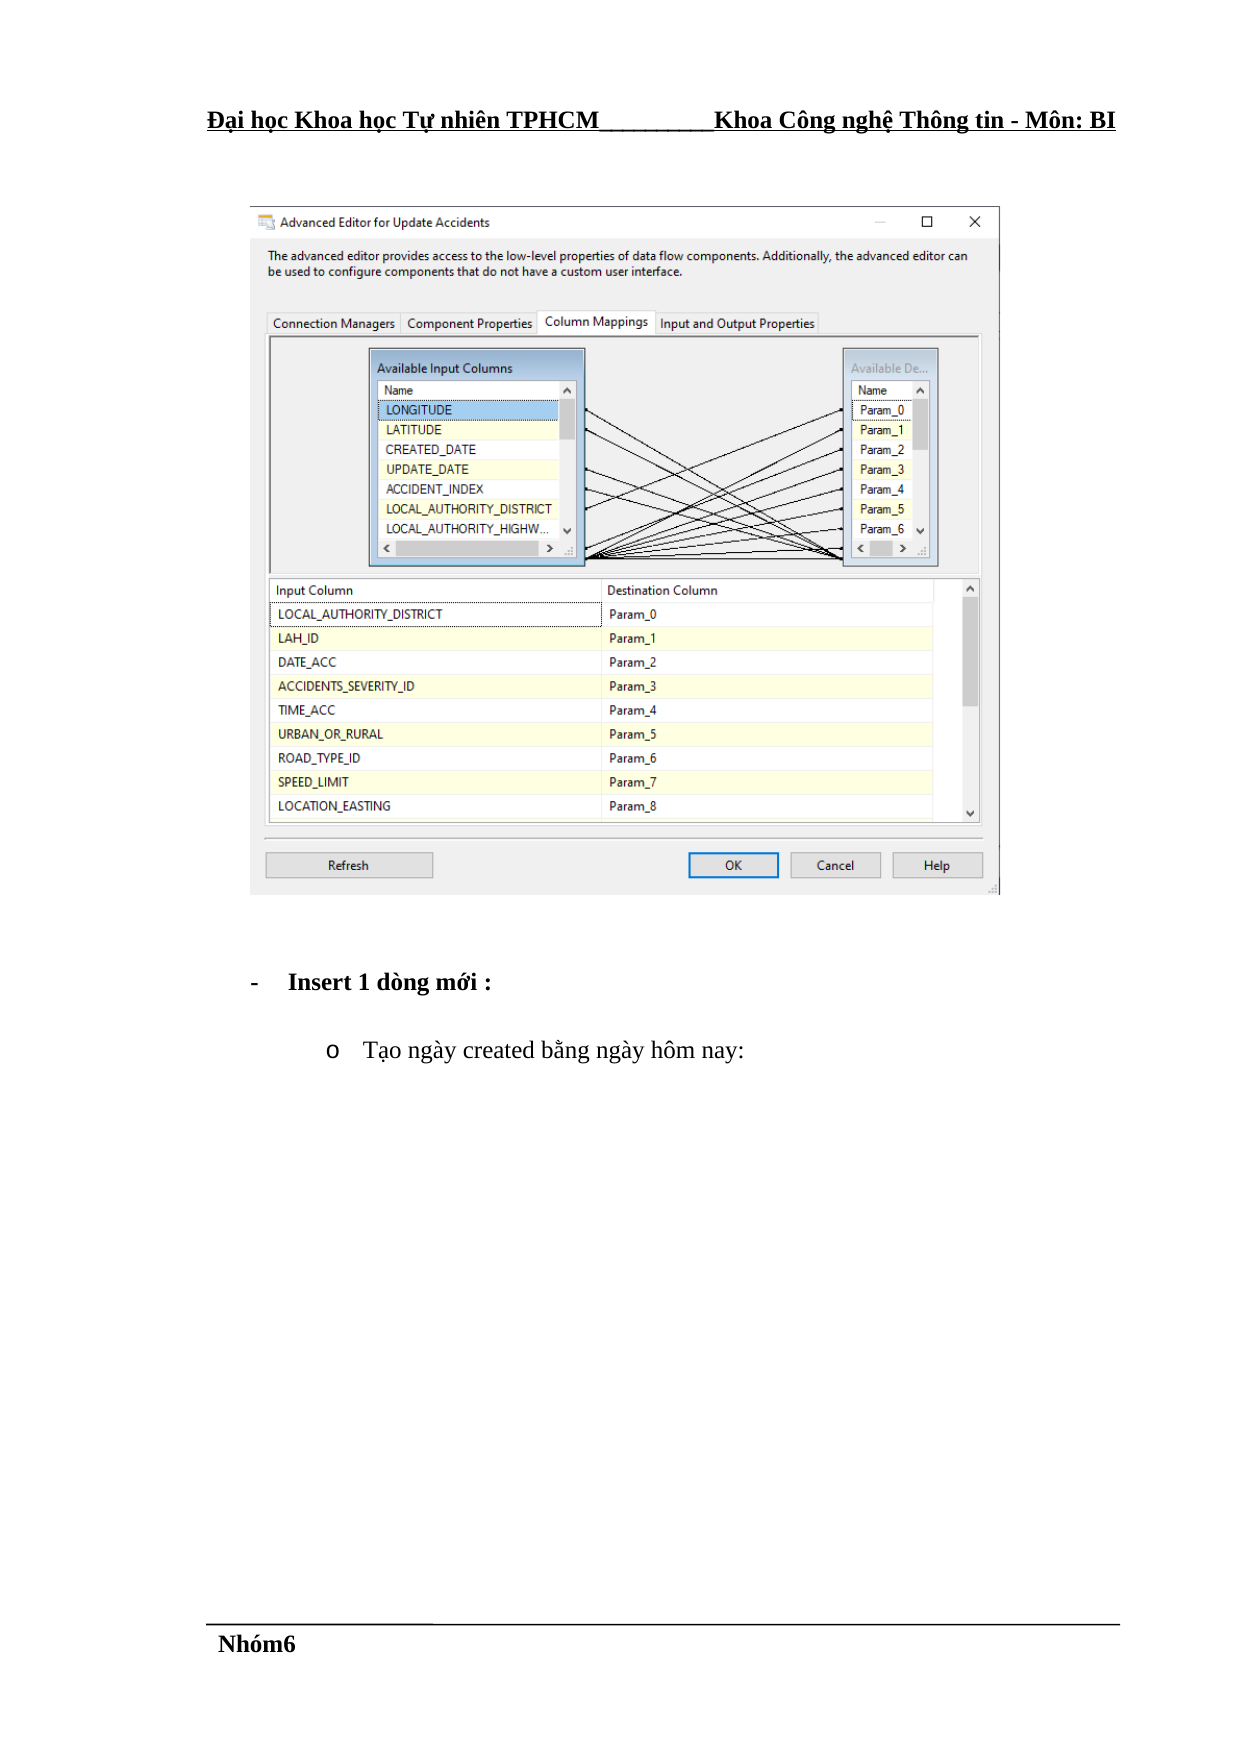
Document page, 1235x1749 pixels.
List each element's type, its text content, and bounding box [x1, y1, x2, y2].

picture [250, 206, 1001, 895]
subtitle Tạo ngày created bằng ngày hôm nay: [325, 1036, 1116, 1066]
subtitle Insert 1 dòng mới : [250, 967, 1116, 996]
